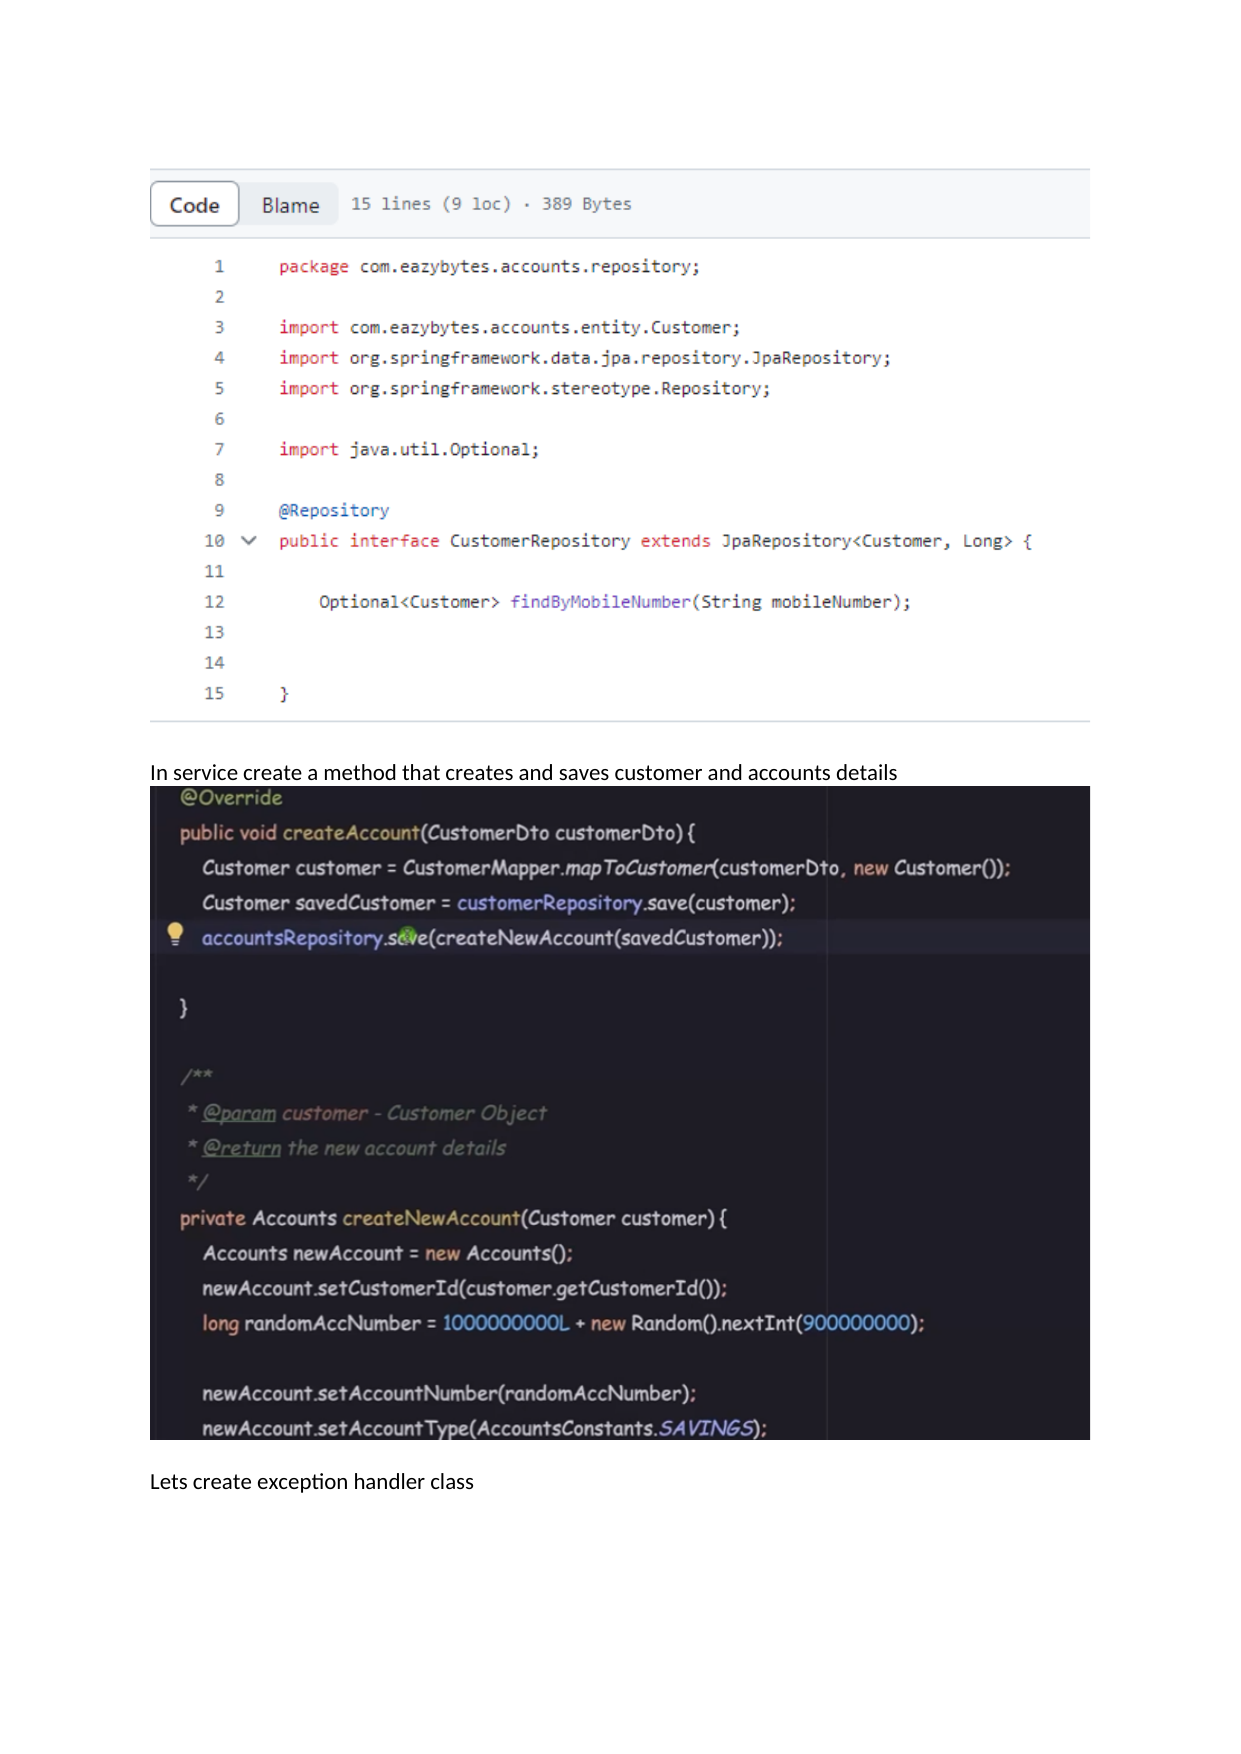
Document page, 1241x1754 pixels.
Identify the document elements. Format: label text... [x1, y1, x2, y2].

text In service create a method that creates and saves customer and accounts details [150, 759, 1090, 786]
picture [150, 150, 1091, 759]
picture [150, 786, 1091, 1440]
text Lets create exception handler class [150, 1467, 1090, 1495]
